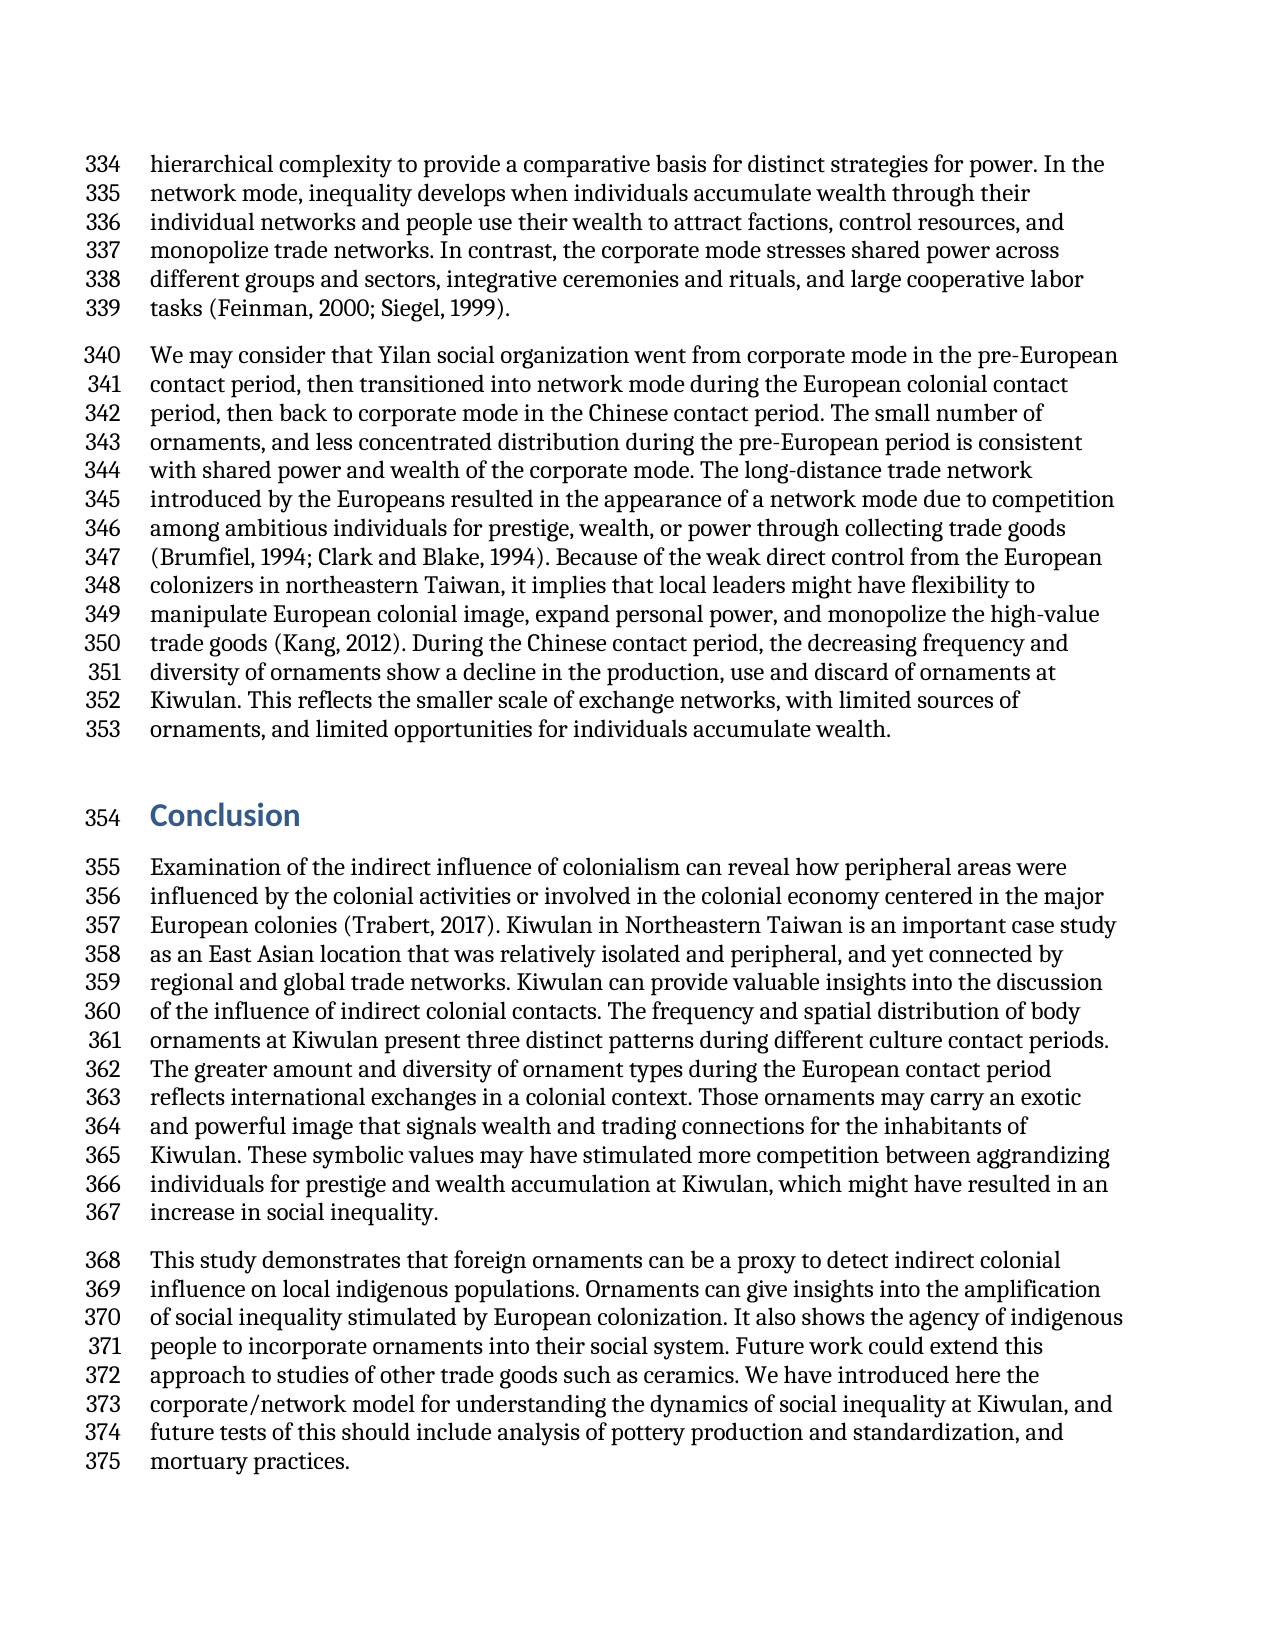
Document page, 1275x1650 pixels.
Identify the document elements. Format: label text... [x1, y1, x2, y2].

text Examination of the indirect influence of colonialism can reveal how peripheral areas were influenced by the colonial activities or involved in the colonial economy centered in the major European colonies (Trabert, 2017). Kiwulan in Northeastern Taiwan is an important case study as an East Asian location that was relatively isolated and peripheral, and yet connected by regional and global trade networks. Kiwulan can provide valuable insights into the discussion of the influence of indirect colonial contacts. The frequency and spatial distribution of body ornaments at Kiwulan present three distinct patterns during different culture contact periods. The greater amount and diversity of ornament types during the European contact period reflects international exchanges in a colonial context. Those ornaments may carry an exotic and powerful image that signals wealth and trading connections for the inhabitants of Kiwulan. These symbolic values may have stimulated more competition between aggrandizing individuals for prestige and wealth accumulation at Kiwulan, which might have resulted in an increase in social inequality. [150, 853, 1125, 1227]
text This study demonstrates that foreign ornaments can be a proxy to detect indirect colonial influence on local indigenous populations. Ornaments can give insights into the amplification of social inequality stimulated by European colonization. It also shows the agency of indigenous people to incorporate ornaments into their social system. Future work could extend this approach to studies of other trade goods such as ceramics. We have introduced here the corporate/network model for understanding the dynamics of social inequality at Kiwulan, and future tests of this should include analysis of pottery production and standardization, and mortuary practices. [150, 1246, 1125, 1476]
text We may consider that Yilan social organization went from corporate mode in the pre-European contact period, then transitioned into network mode during the European colonial contact period, then back to corporate mode in the Chinese contact period. The small number of ornaments, and less concentrated distribution during the pre-European period is consistent with shared power and wealth of the corporate mode. The long-distance trade network introduced by the Europeans resulted in the appearance of a network mode due to competition among ambitious individuals for prestige, wealth, or power through collecting trade goods (Brumfiel, 1994; Clark and Blake, 1994). Because of the weak direct control from the European colonizers in northeastern Taiwan, it implies that local leaders might have flexibility to manipulate European colonial image, expand personal power, and monopolize the high-value trade goods (Kang, 2012). During the Chinese contact period, the decreasing frequency and diversity of ornaments show a decline in the production, use and discard of ornaments at Kiwulan. This reflects the smaller scale of exchange networks, with limited sources of ornaments, and limited opportunities for individuals accumulate wealth. [150, 341, 1125, 744]
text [150, 150, 1125, 322]
subtitle Conclusion [150, 794, 1125, 834]
